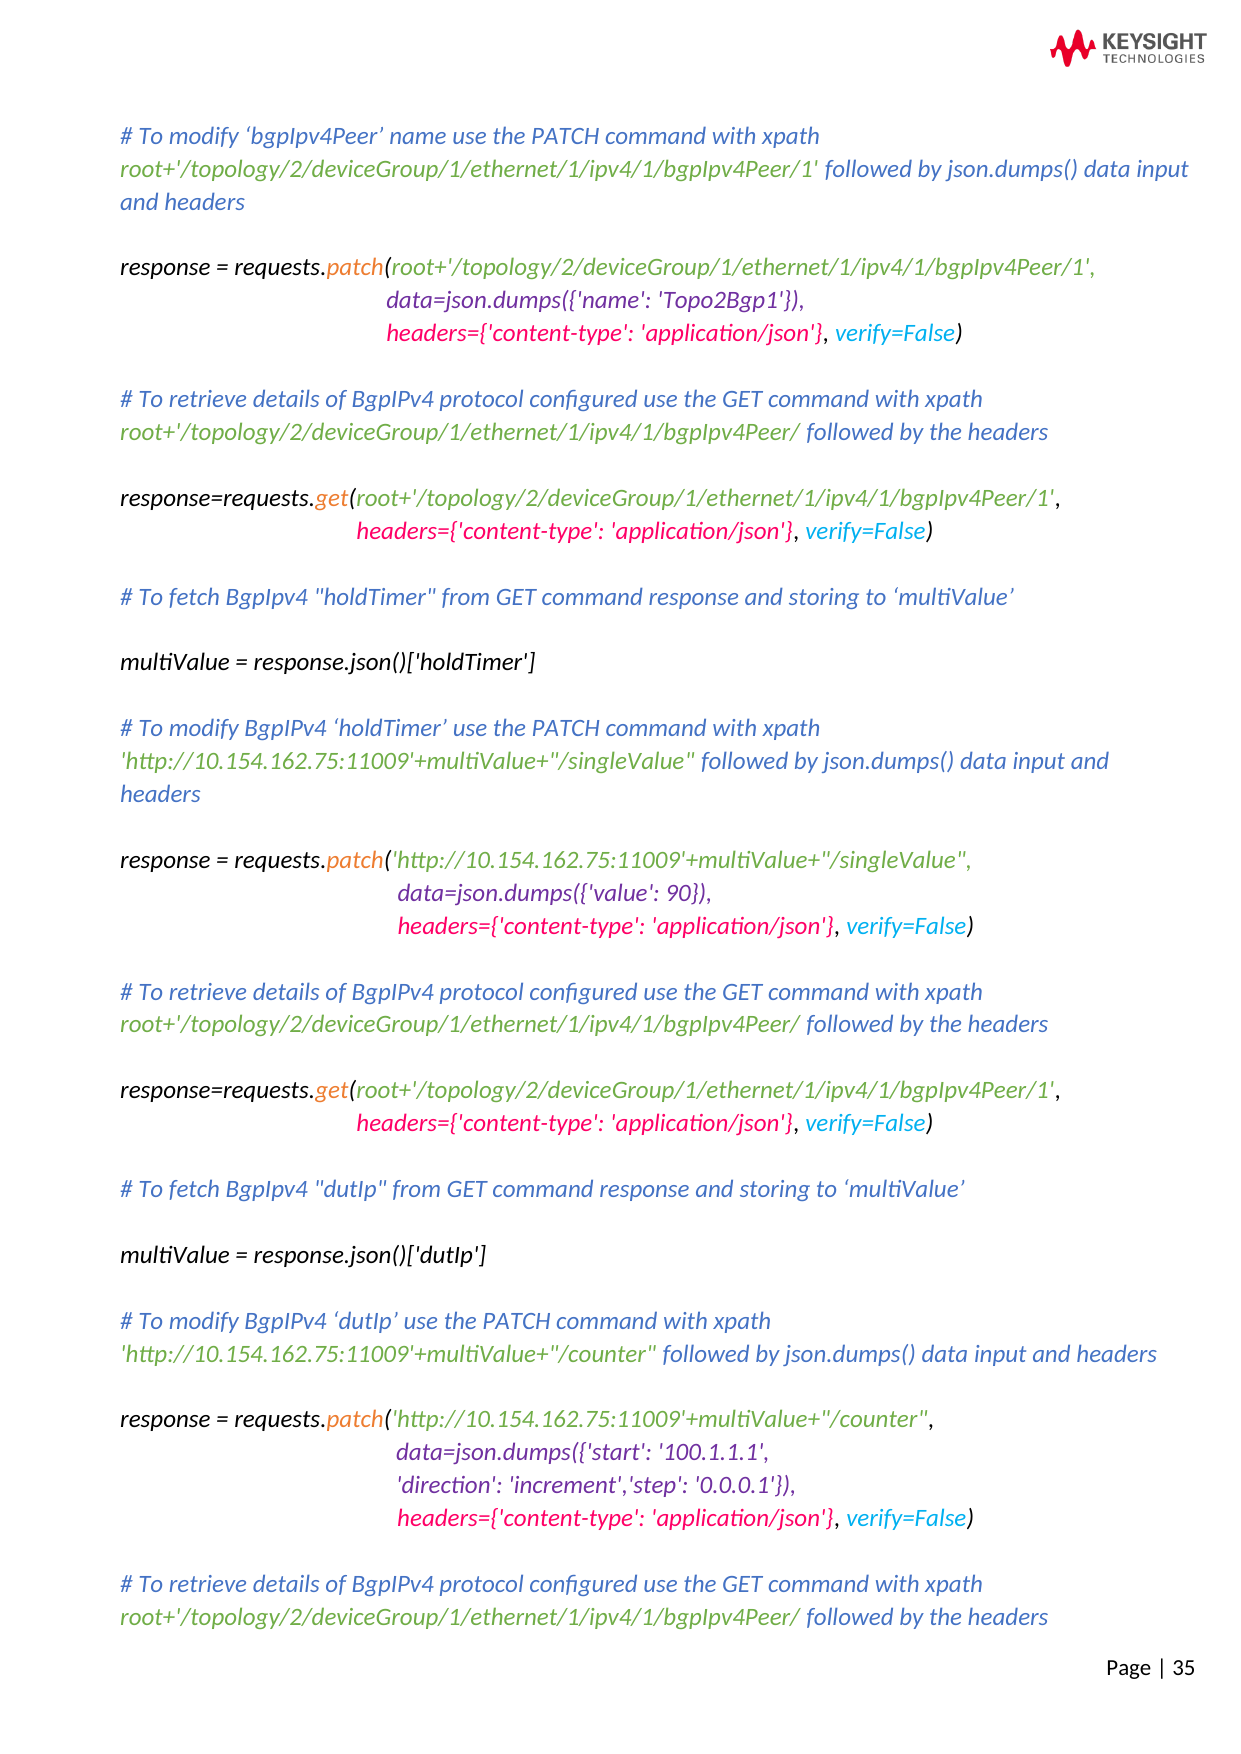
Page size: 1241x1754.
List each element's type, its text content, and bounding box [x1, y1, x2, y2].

text data=json.dumps({'start': '100.1.1.1', [345, 1436, 1195, 1467]
text response = requests.patch(root+'/topology/2/deviceGroup/1/ethernet/1/ipv4/1/bgpIpv4Peer/1', [120, 251, 1195, 282]
text # To fetch BgpIpv4 "dutIp" from GET command response and storing to ‘multiValue’ [120, 1173, 1195, 1204]
text # To retrieve details of BgpIPv4 protocol configured use the GET command with xpath root+'/topology/2/deviceGroup/1/ethernet/1/ipv4/1/bgpIpv4Peer/ followed by the headers [120, 976, 1195, 1039]
text headers={'content-type': 'application/json'}, verify=False) [120, 1502, 1195, 1533]
text # To modify BgpIPv4 ‘holdTimer’ use the PATCH command with xpath 'http://10.154.162.75:11009'+multiValue+"/singleValue" followed by json.dumps() data input and headers [120, 712, 1195, 809]
text headers={'content-type': 'application/json'}, verify=False) [120, 910, 1195, 940]
text # To modify BgpIPv4 ‘dutIp’ use the PATCH command with xpath 'http://10.154.162.75:11009'+multiValue+"/counter" followed by json.dumps() data input and headers [120, 1305, 1195, 1368]
text # To modify ‘bgpIpv4Peer’ name use the PATCH command with xpath root+'/topology/2/deviceGroup/1/ethernet/1/ipv4/1/bgpIpv4Peer/1' followed by json.dumps() data input and headers [120, 120, 1195, 216]
text response=requests.get(root+'/topology/2/deviceGroup/1/ethernet/1/ipv4/1/bgpIpv4Peer/1', [120, 482, 1195, 512]
text response = requests.patch('http://10.154.162.75:11009'+multiValue+"/counter", [120, 1403, 1195, 1434]
text response=requests.get(root+'/topology/2/deviceGroup/1/ethernet/1/ipv4/1/bgpIpv4Peer/1', [120, 1074, 1195, 1105]
text 'direction': 'increment','step': '0.0.0.1'}), [345, 1469, 1195, 1500]
text data=json.dumps({'value': 90}), [120, 877, 1195, 907]
text data=json.dumps({'name': 'Topo2Bgp1'}), [120, 284, 1195, 315]
text # To fetch BgpIpv4 "holdTimer" from GET command response and storing to ‘multiValue’ [120, 581, 1195, 611]
text headers={'content-type': 'application/json'}, verify=False) [120, 317, 1195, 348]
text response = requests.patch('http://10.154.162.75:11009'+multiValue+"/singleValue", [120, 844, 1195, 874]
text # To retrieve details of BgpIPv4 protocol configured use the GET command with xpath root+'/topology/2/deviceGroup/1/ethernet/1/ipv4/1/bgpIpv4Peer/ followed by the headers [120, 1568, 1195, 1632]
text multiValue = response.json()['holdTimer'] [120, 646, 1195, 677]
text # To retrieve details of BgpIPv4 protocol configured use the GET command with xpath root+'/topology/2/deviceGroup/1/ethernet/1/ipv4/1/bgpIpv4Peer/ followed by the headers [120, 383, 1195, 447]
text headers={'content-type': 'application/json'}, verify=False) [270, 515, 1195, 545]
picture [1048, 20, 1209, 72]
text multiValue = response.json()['dutIp'] [120, 1239, 1195, 1269]
text headers={'content-type': 'application/json'}, verify=False) [270, 1107, 1195, 1138]
